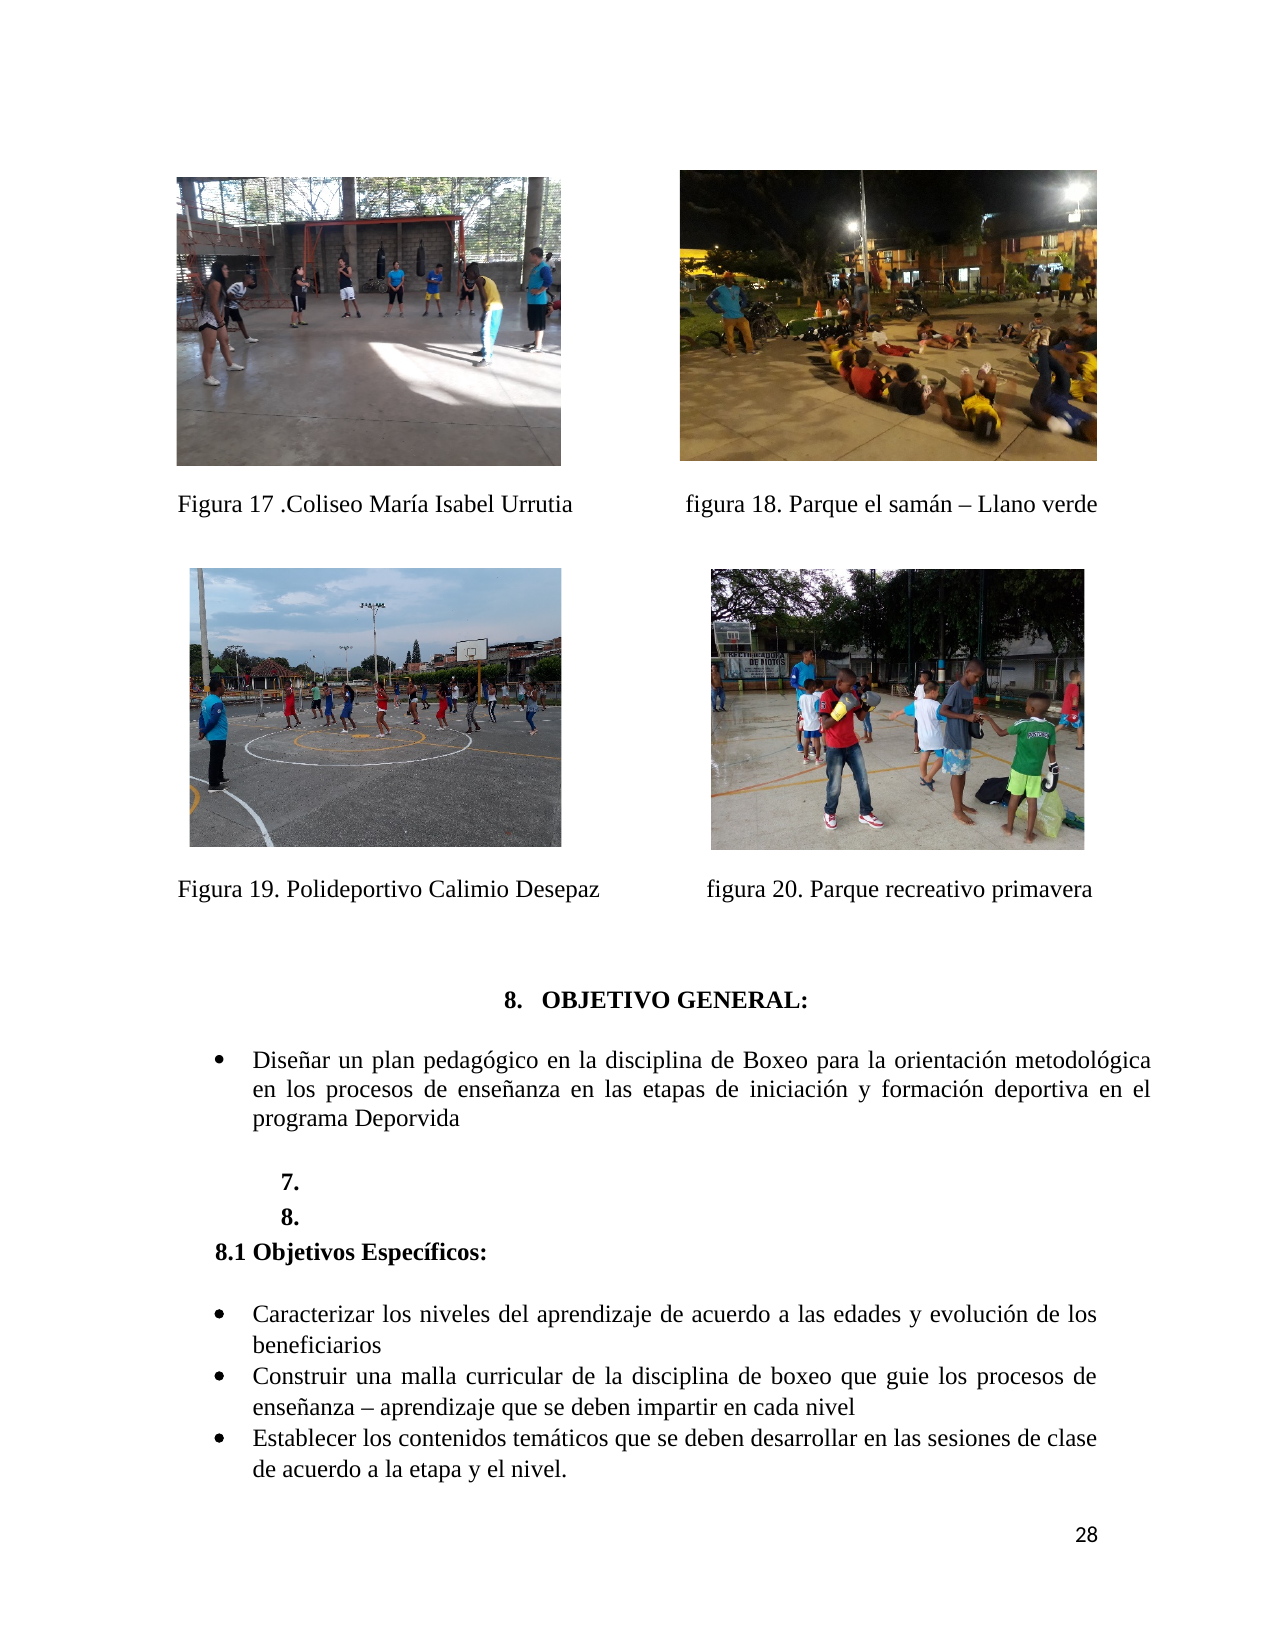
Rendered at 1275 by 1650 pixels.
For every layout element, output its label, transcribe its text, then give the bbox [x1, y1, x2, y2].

picture [176, 177, 561, 466]
picture [189, 568, 562, 847]
picture [711, 569, 1085, 850]
subtitle Objetivos Específicos: [215, 1237, 1098, 1266]
text Figura 17 .Coliseo María Isabel Urrutia figura 18. Parque el samán – Llano verde [177, 489, 1098, 518]
list Establecer los contenidos temáticos que se deben desarrollar en las sesiones de clase de acuerdo a la etapa y el nivel. [215, 1423, 1098, 1483]
list Diseñar un plan pedagógico en la disciplina de Boxeo para la orientación metodológica en los procesos de enseñanza en las etapas de iniciación y formación deportiva en el programa Deporvida [215, 1045, 1152, 1132]
list Caracterizar los niveles del aprendizaje de acuerdo a las edades y evolución de los beneficiarios [215, 1299, 1098, 1359]
list Construir una malla curricular de la disciplina de boxeo que guie los procesos de enseñanza – aprendizaje que se deben impartir en cada nivel [215, 1361, 1098, 1421]
picture [679, 170, 1097, 461]
subtitle OBJETIVO GENERAL: [215, 986, 1098, 1014]
text Figura 19. Polideportivo Calimio Desepaz figura 20. Parque recreativo primavera [177, 874, 1152, 903]
